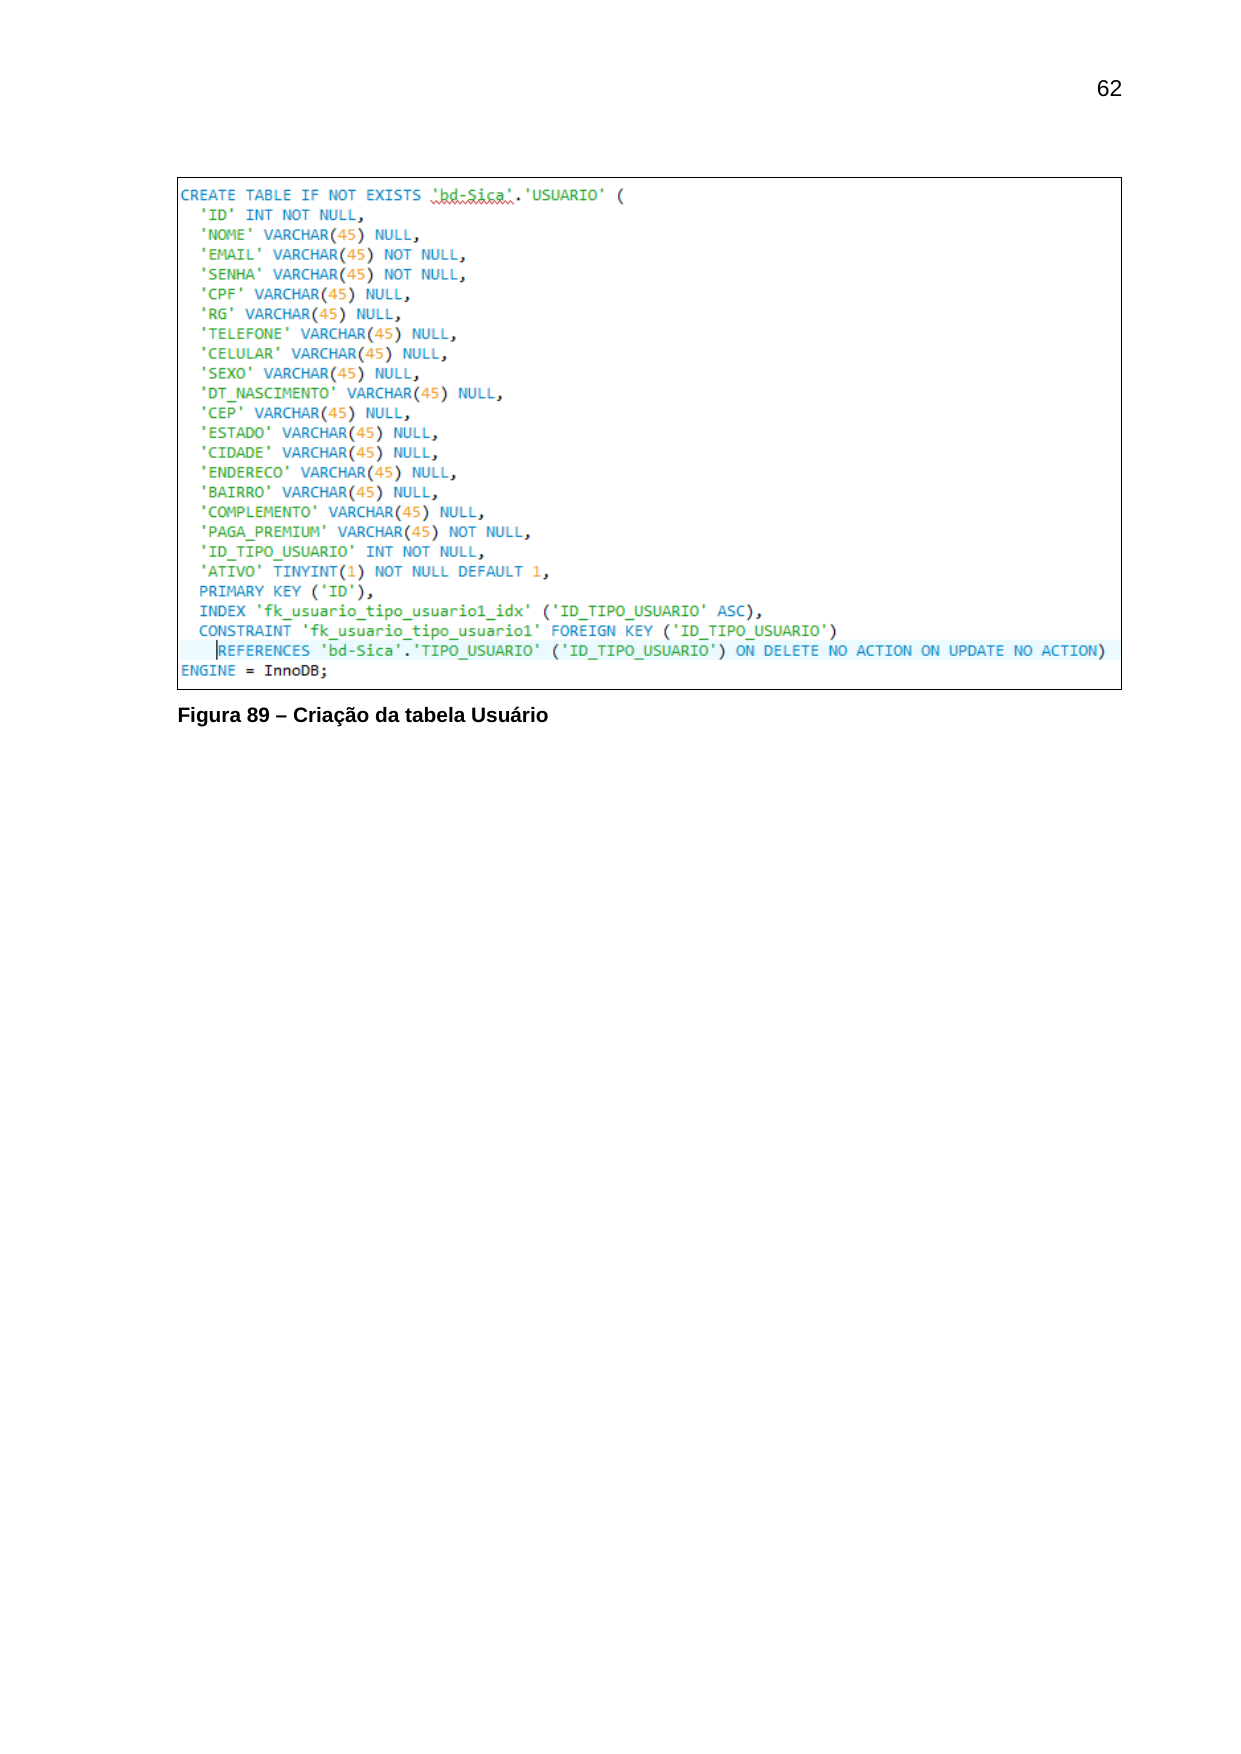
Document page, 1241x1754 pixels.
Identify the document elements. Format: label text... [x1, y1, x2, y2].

text Figura 89 – Criação da tabela Usuário [177, 703, 1122, 727]
picture [178, 178, 1121, 689]
